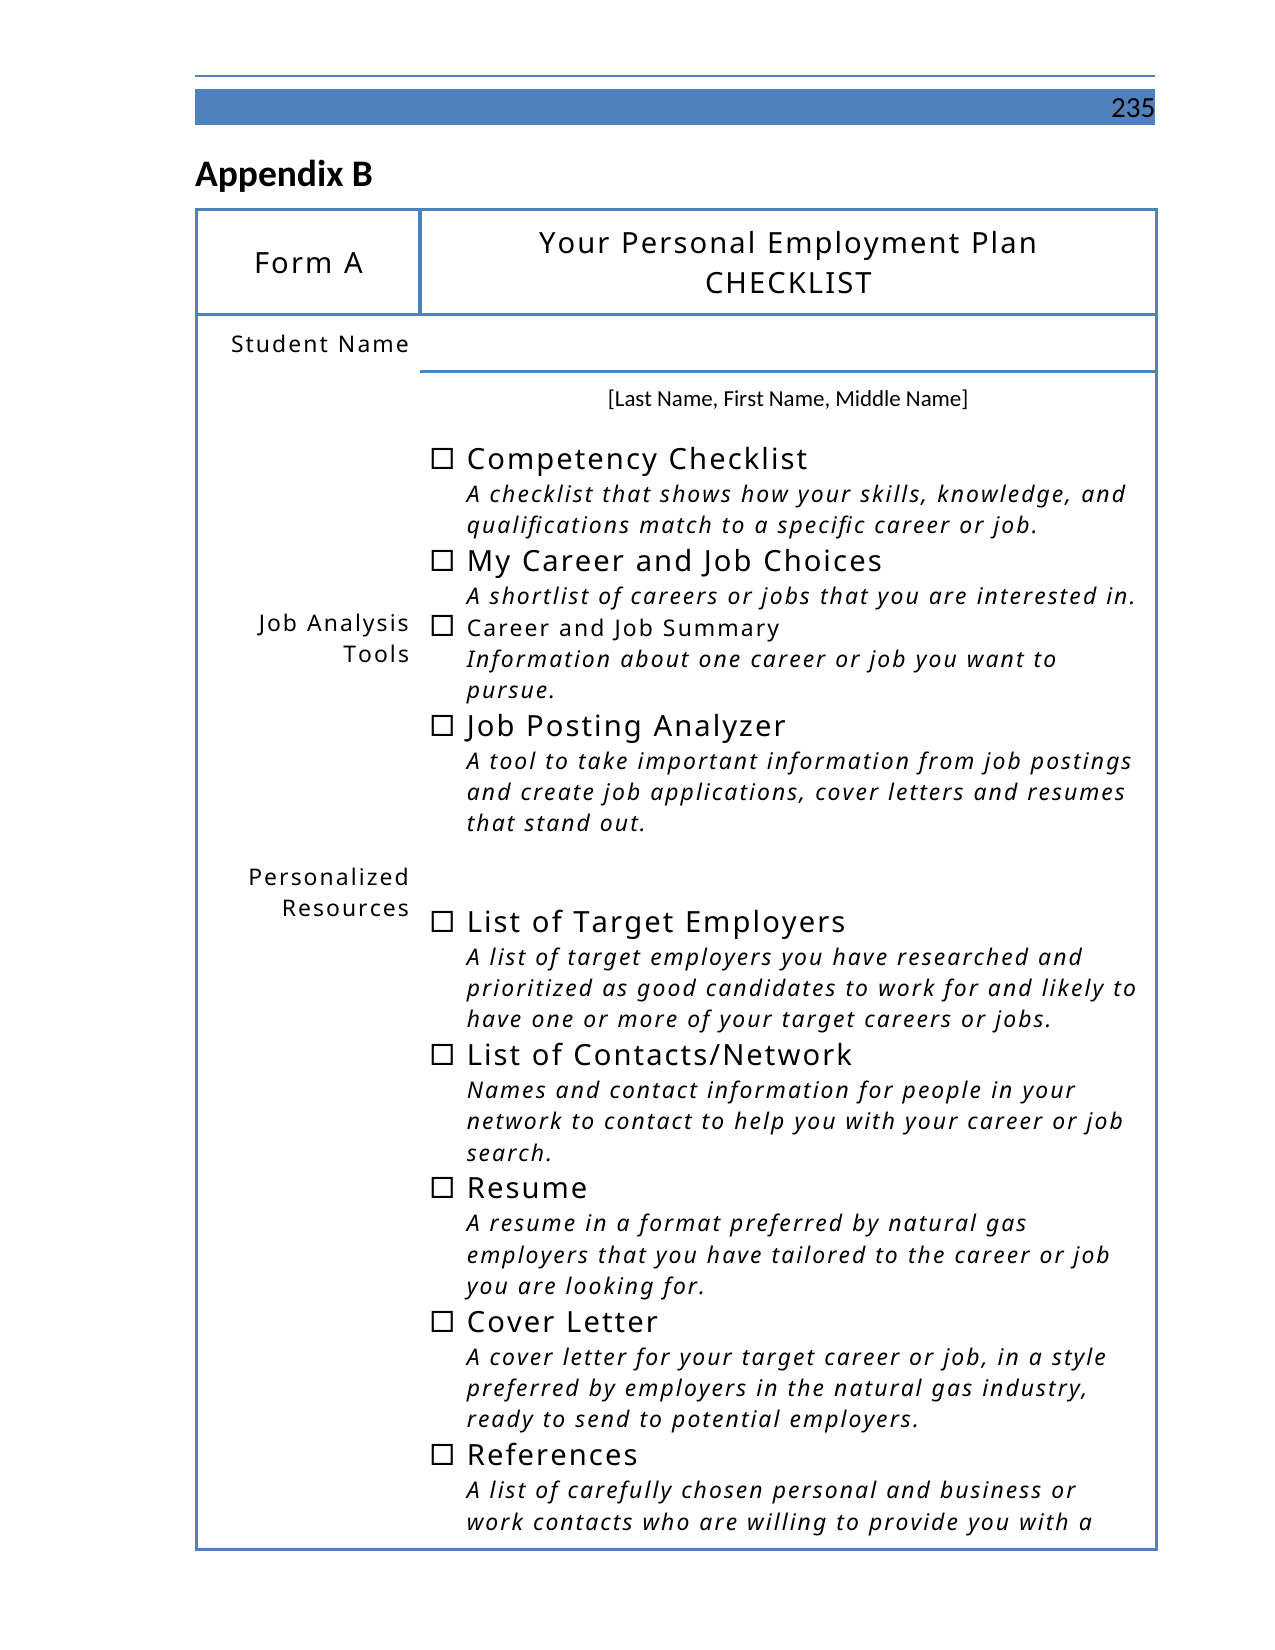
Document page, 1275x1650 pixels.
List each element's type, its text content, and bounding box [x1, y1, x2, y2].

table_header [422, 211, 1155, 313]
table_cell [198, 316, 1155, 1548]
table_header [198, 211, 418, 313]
subtitle Appendix B [195, 150, 1155, 196]
